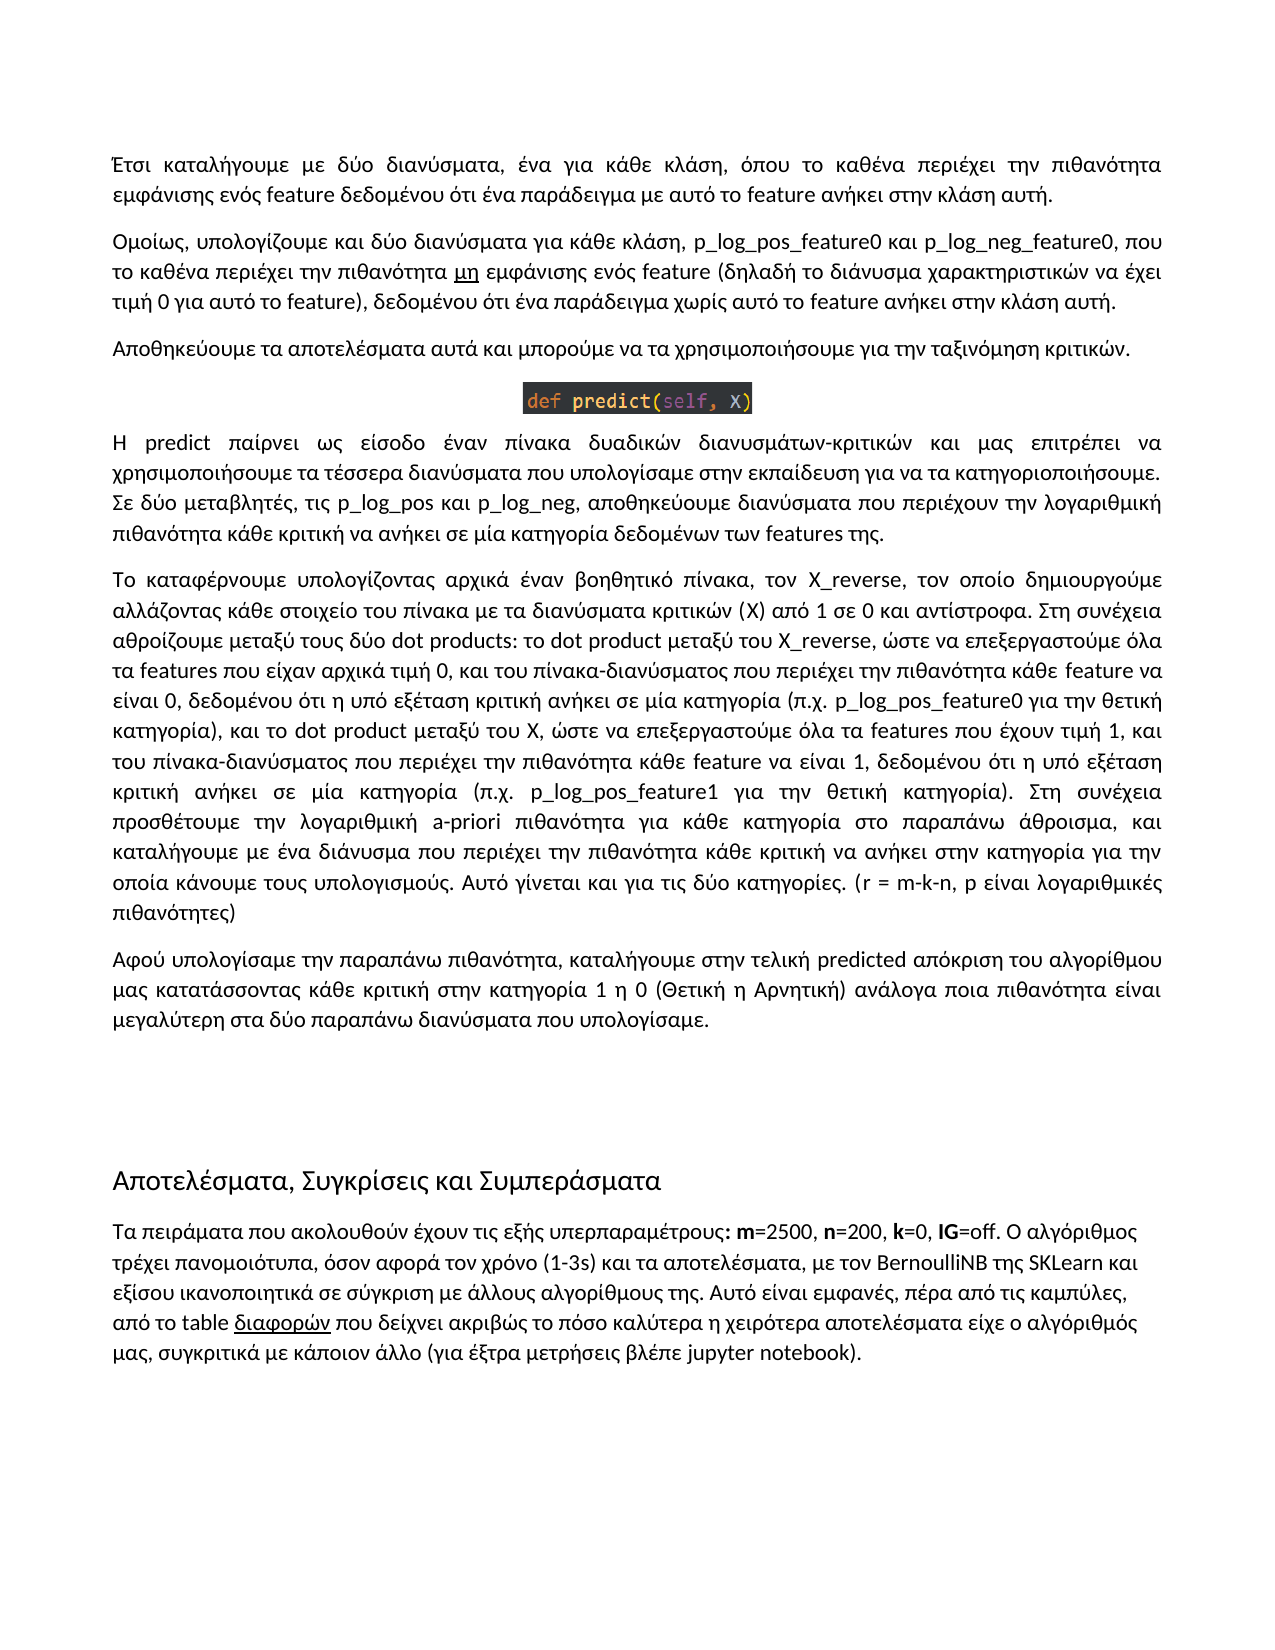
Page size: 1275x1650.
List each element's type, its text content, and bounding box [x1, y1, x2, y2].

text Αποθηκεύουμε τα αποτελέσματα αυτά και μπορούμε να τα χρησιμοποιήσουμε για την ταξινόμηση κριτικών. [112, 334, 1162, 362]
text Ομοίως, υπολογίζουμε και δύο διανύσματα για κάθε κλάση, p_log_pos_feature0 και p_log_neg_feature0, που το καθένα περιέχει την πιθανότητα μη εμφάνισης ενός feature (δηλαδή το διάνυσμα χαρακτηριστικών να έχει τιμή 0 για αυτό το feature), δεδομένου ότι ένα παράδειγμα χωρίς αυτό το feature ανήκει στην κλάση αυτή. [112, 227, 1162, 316]
text Αφού υπολογίσαμε την παραπάνω πιθανότητα, καταλήγουμε στην τελική predicted απόκριση του αλγορίθμου μας κατατάσσοντας κάθε κριτική στην κατηγορία 1 η 0 (Θετική η Αρνητική) ανάλογα ποια πιθανότητα είναι μεγαλύτερη στα δύο παραπάνω διανύσματα που υπολογίσαμε. [112, 945, 1162, 1033]
text Έτσι καταλήγουμε με δύο διανύσματα, ένα για κάθε κλάση, όπου το καθένα περιέχει την πιθανότητα εμφάνισης ενός feature δεδομένου ότι ένα παράδειγμα με αυτό το feature ανήκει στην κλάση αυτή. [112, 150, 1162, 208]
text Τα πειράματα που ακολουθούν έχουν τις εξής υπερπαραμέτρους: m=2500, n=200, k=0, IG=off. Ο αλγόριθμος τρέχει πανομοιότυπα, όσον αφορά τον χρόνο (1-3s) και τα αποτελέσματα, με τον BernoulliNB της SKLearn και εξίσου ικανοποιητικά σε σύγκριση με άλλους αλγορίθμους της. Αυτό είναι εμφανές, πέρα από τις καμπύλες, από το table διαφορών που δείχνει ακριβώς το πόσο καλύτερα η χειρότερα αποτελέσματα είχε ο αλγόριθμός μας, συγκριτικά με κάποιον άλλο (για έξτρα μετρήσεις βλέπε jupyter notebook). [112, 1217, 1162, 1366]
text Το καταφέρνουμε υπολογίζοντας αρχικά έναν βοηθητικό πίνακα, τον X_reverse, τον οποίο δημιουργούμε αλλάζοντας κάθε στοιχείο του πίνακα με τα διανύσματα κριτικών (X) από 1 σε 0 και αντίστροφα. Στη συνέχεια αθροίζουμε μεταξύ τους δύο dot products: το dot product μεταξύ του X_reverse, ώστε να επεξεργαστούμε όλα τα features που είχαν αρχικά τιμή 0, και του πίνακα-διανύσματος που περιέχει την πιθανότητα κάθε feature να είναι 0, δεδομένου ότι η υπό εξέταση κριτική ανήκει σε μία κατηγορία (π.χ. p_log_pos_feature0 για την θετική κατηγορία), και το dot product μεταξύ του X, ώστε να επεξεργαστούμε όλα τα features που έχουν τιμή 1, και του πίνακα-διανύσματος που περιέχει την πιθανότητα κάθε feature να είναι 1, δεδομένου ότι η υπό εξέταση κριτική ανήκει σε μία κατηγορία (π.χ. p_log_pos_feature1 για την θετική κατηγορία). Στη συνέχεια προσθέτουμε την λογαριθμική a-priori πιθανότητα για κάθε κατηγορία στο παραπάνω άθροισμα, και καταλήγουμε με ένα διάνυσμα που περιέχει την πιθανότητα κάθε κριτική να ανήκει στην κατηγορία για την οποία κάνουμε τους υπολογισμούς. Αυτό γίνεται και για τις δύο κατηγορίες. (r = m-k-n, p είναι λογαριθμικές πιθανότητες) [112, 566, 1162, 926]
picture [522, 382, 753, 414]
text Η predict παίρνει ως είσοδο έναν πίνακα δυαδικών διανυσμάτων-κριτικών και μας επιτρέπει να χρησιμοποιήσουμε τα τέσσερα διανύσματα που υπολογίσαμε στην εκπαίδευση για να τα κατηγοριοποιήσουμε. Σε δύο μεταβλητές, τις p_log_pos και p_log_neg, αποθηκεύουμε διανύσματα που περιέχουν την λογαριθμική πιθανότητα κάθε κριτική να ανήκει σε μία κατηγορία δεδομένων των features της. [112, 428, 1162, 547]
text Αποτελέσματα, Συγκρίσεις και Συμπεράσματα [112, 1162, 1162, 1198]
